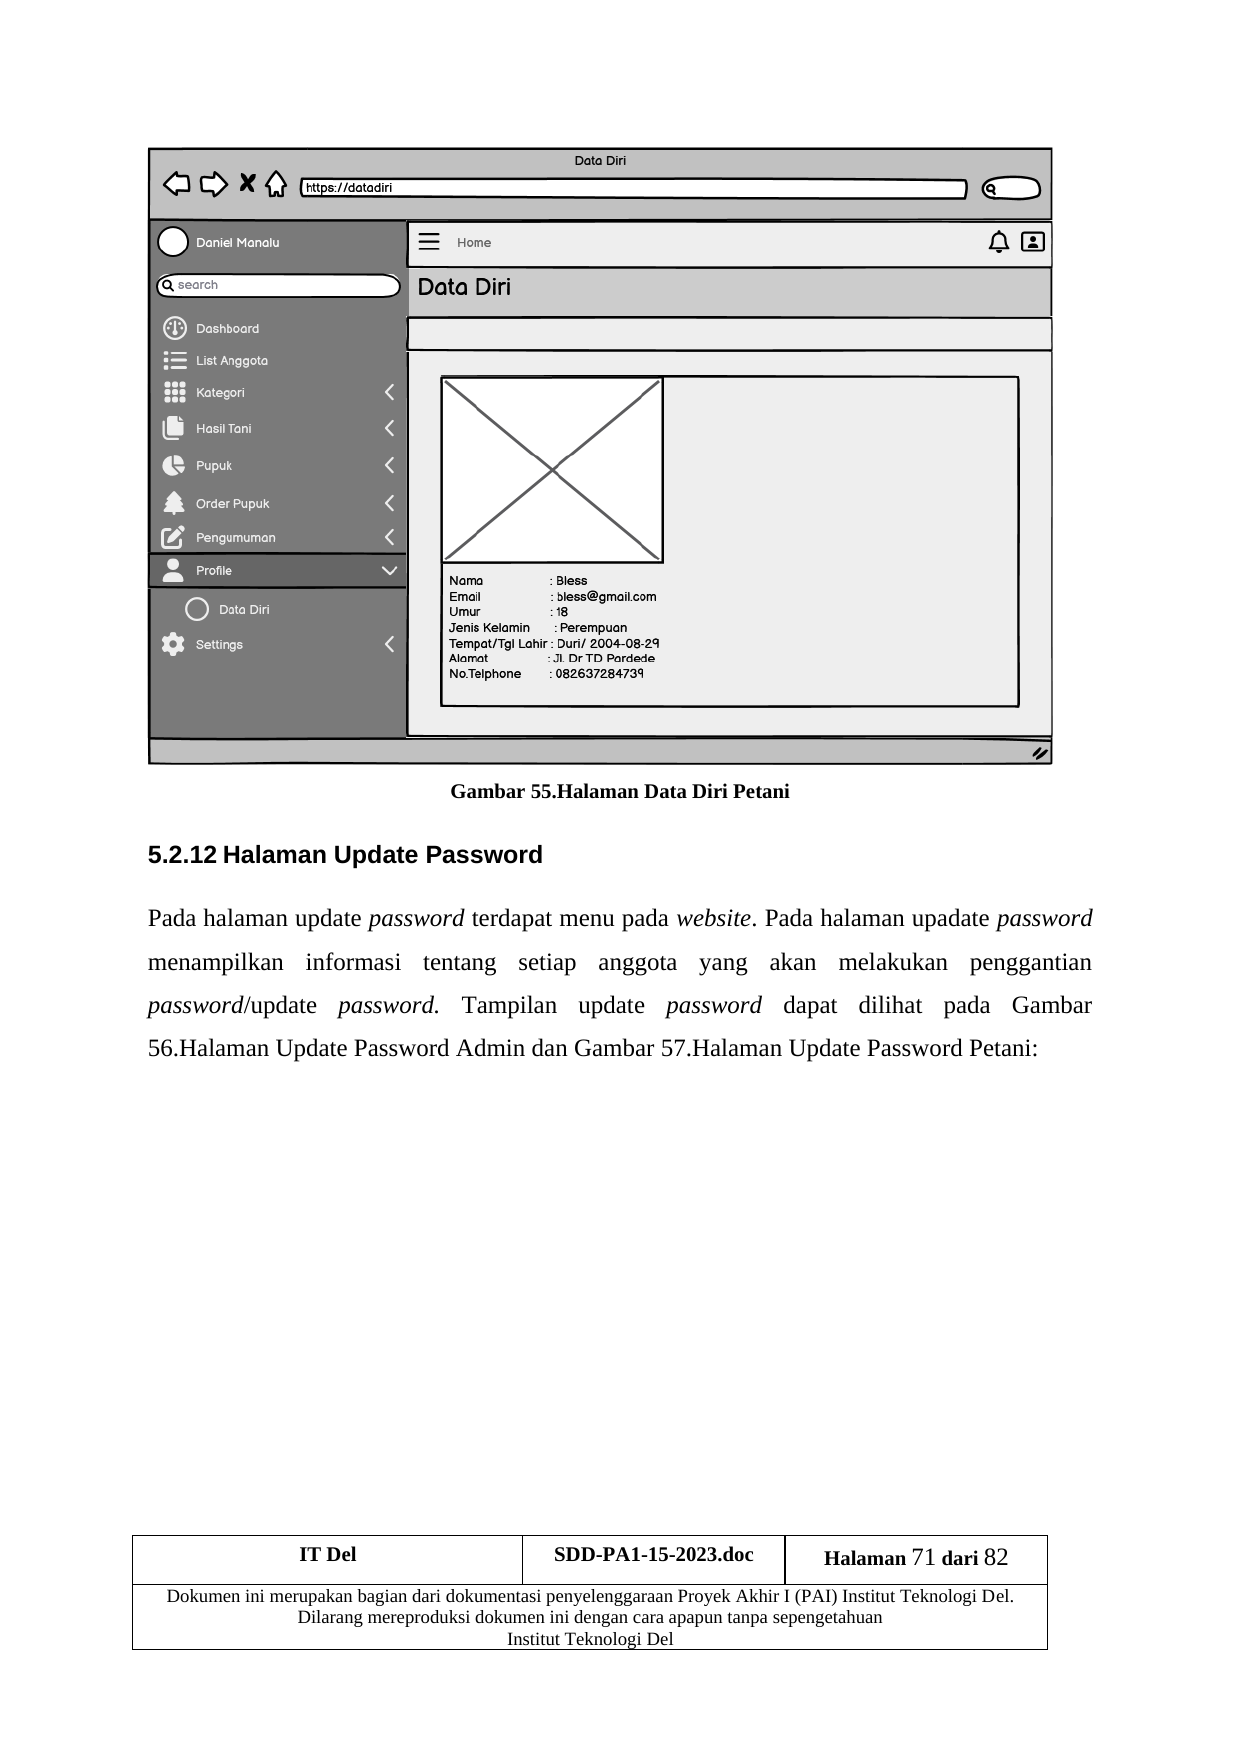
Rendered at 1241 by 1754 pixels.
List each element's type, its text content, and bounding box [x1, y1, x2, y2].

picture [147, 147, 1053, 765]
subtitle Halaman Update Password [148, 840, 1092, 868]
text Pada halaman update password terdapat menu pada website. Pada halaman upadate password menampilkan informasi tentang setiap anggota yang akan melakukan penggantian password/update password. Tampilan update password dapat dilihat pada Gambar 56.Halaman Update Password Admin dan Gambar 57.Halaman Update Password Petani: [148, 903, 1092, 1062]
text Gambar 55.Halaman Data Diri Petani [148, 779, 1092, 803]
